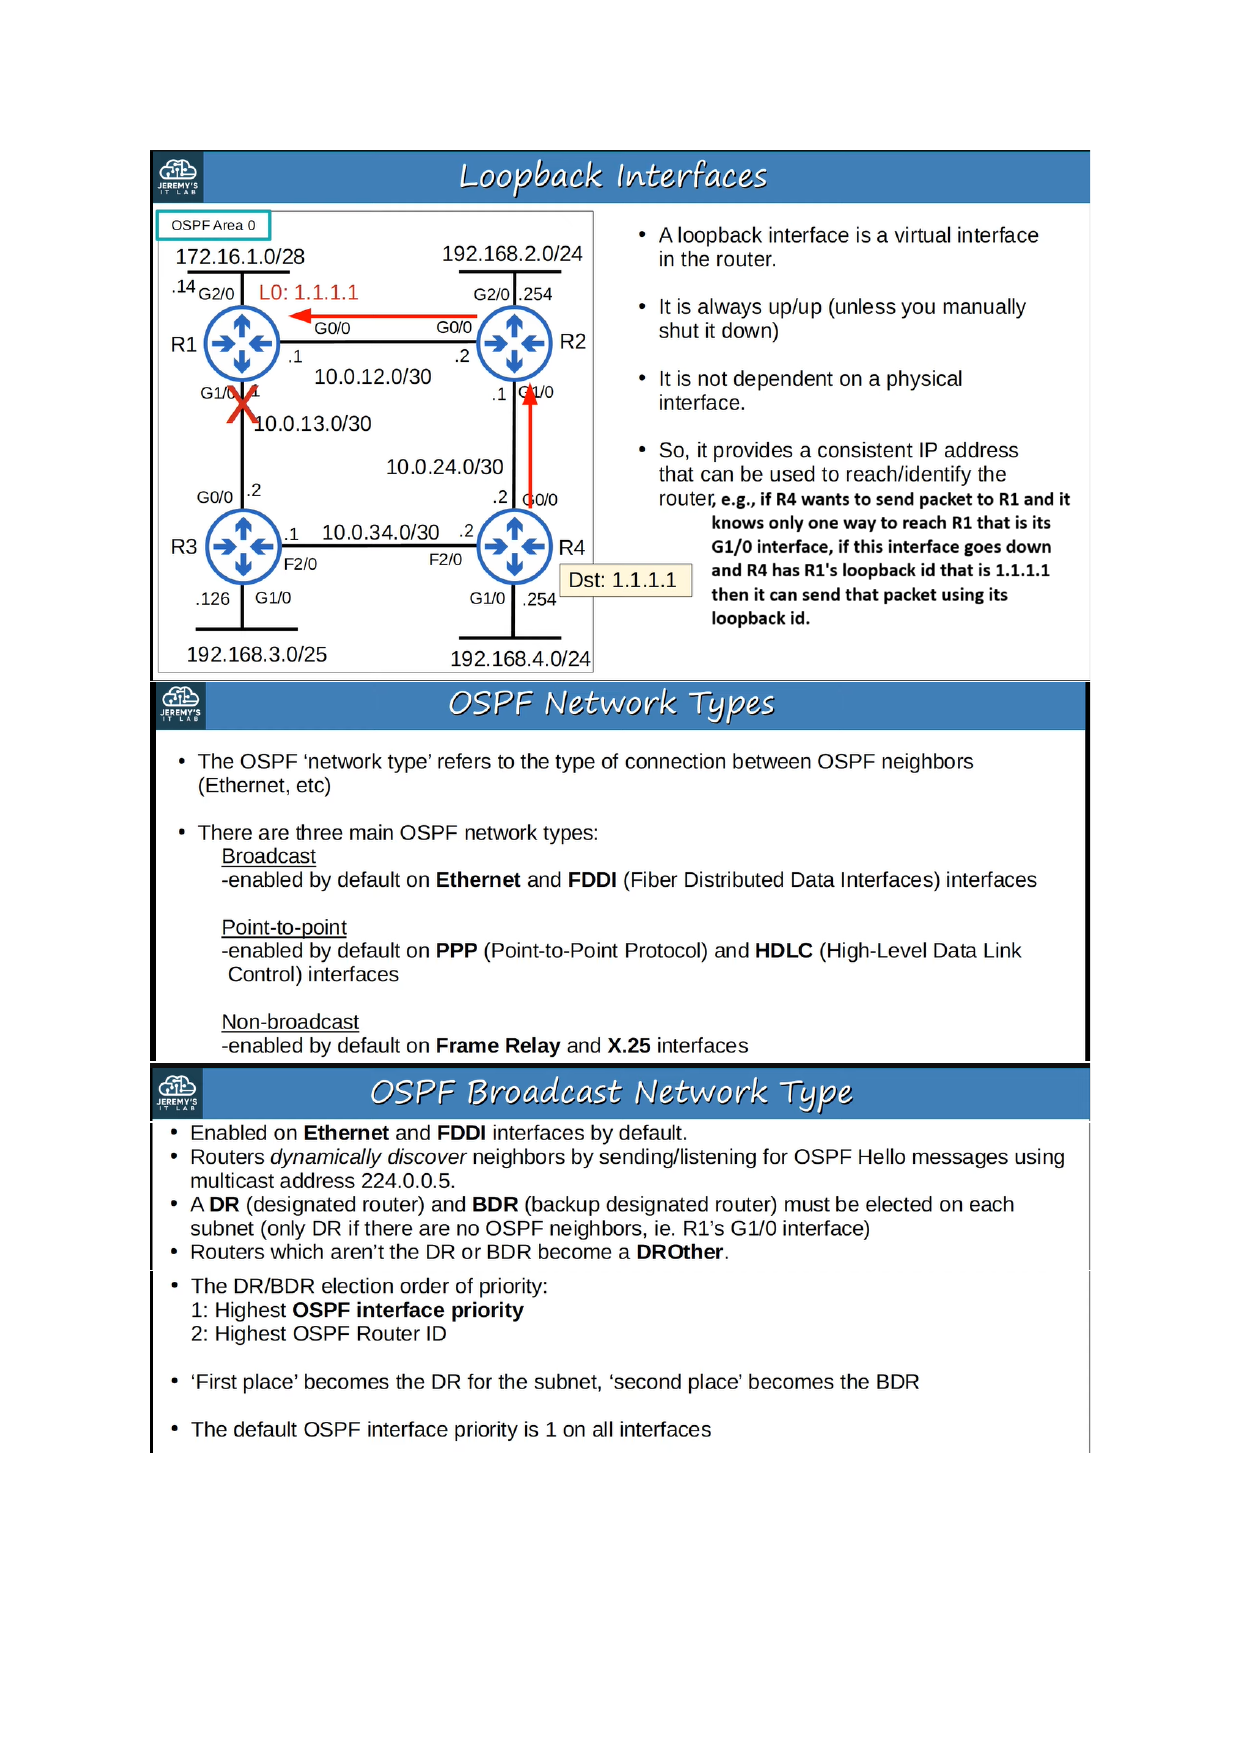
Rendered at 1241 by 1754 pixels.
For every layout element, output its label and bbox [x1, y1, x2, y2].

picture [150, 1063, 1091, 1121]
picture [150, 150, 1091, 681]
picture [150, 682, 1091, 1061]
picture [150, 1123, 1091, 1270]
picture [150, 1271, 1091, 1453]
